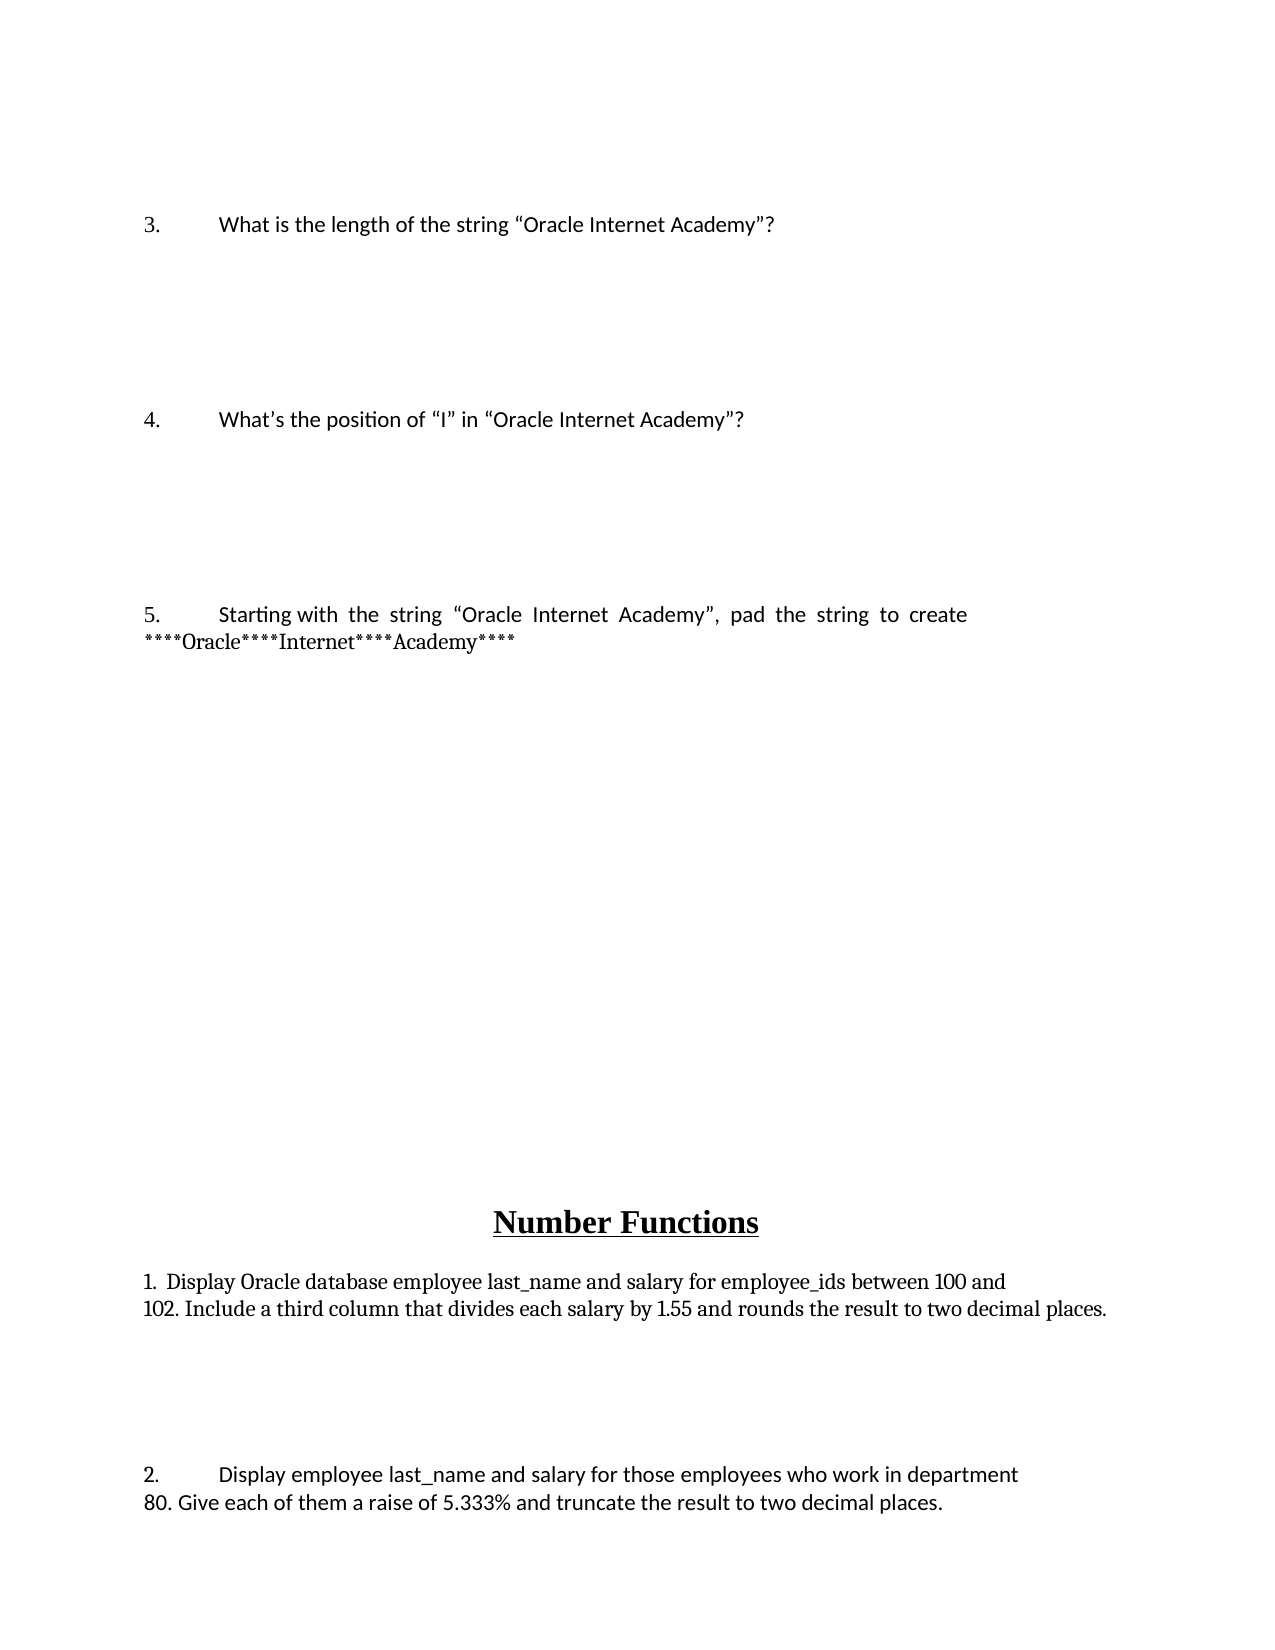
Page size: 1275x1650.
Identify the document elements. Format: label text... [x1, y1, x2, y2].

subtitle Number Functions [493, 1202, 1275, 1241]
list Display Oracle database employee last_name and salary for employee_ids between 100 and [144, 1269, 1275, 1295]
list Display employee last_name and salary for those employees who work in department 80. Give each of them a raise of 5.333% and truncate the result to two decimal places. [144, 1460, 1052, 1516]
list Starting with the string “Oracle Internet Academy”, pad the string to create [144, 600, 1275, 628]
list What is the length of the string “Oracle Internet Academy”? [144, 210, 1275, 238]
text 102. Include a third column that divides each salary by 1.55 and rounds the result to two decimal places. [144, 1296, 1138, 1322]
list What’s the position of “I” in “Oracle Internet Academy”? [144, 405, 1275, 433]
text ****Oracle****Internet****Academy**** [144, 628, 1275, 655]
